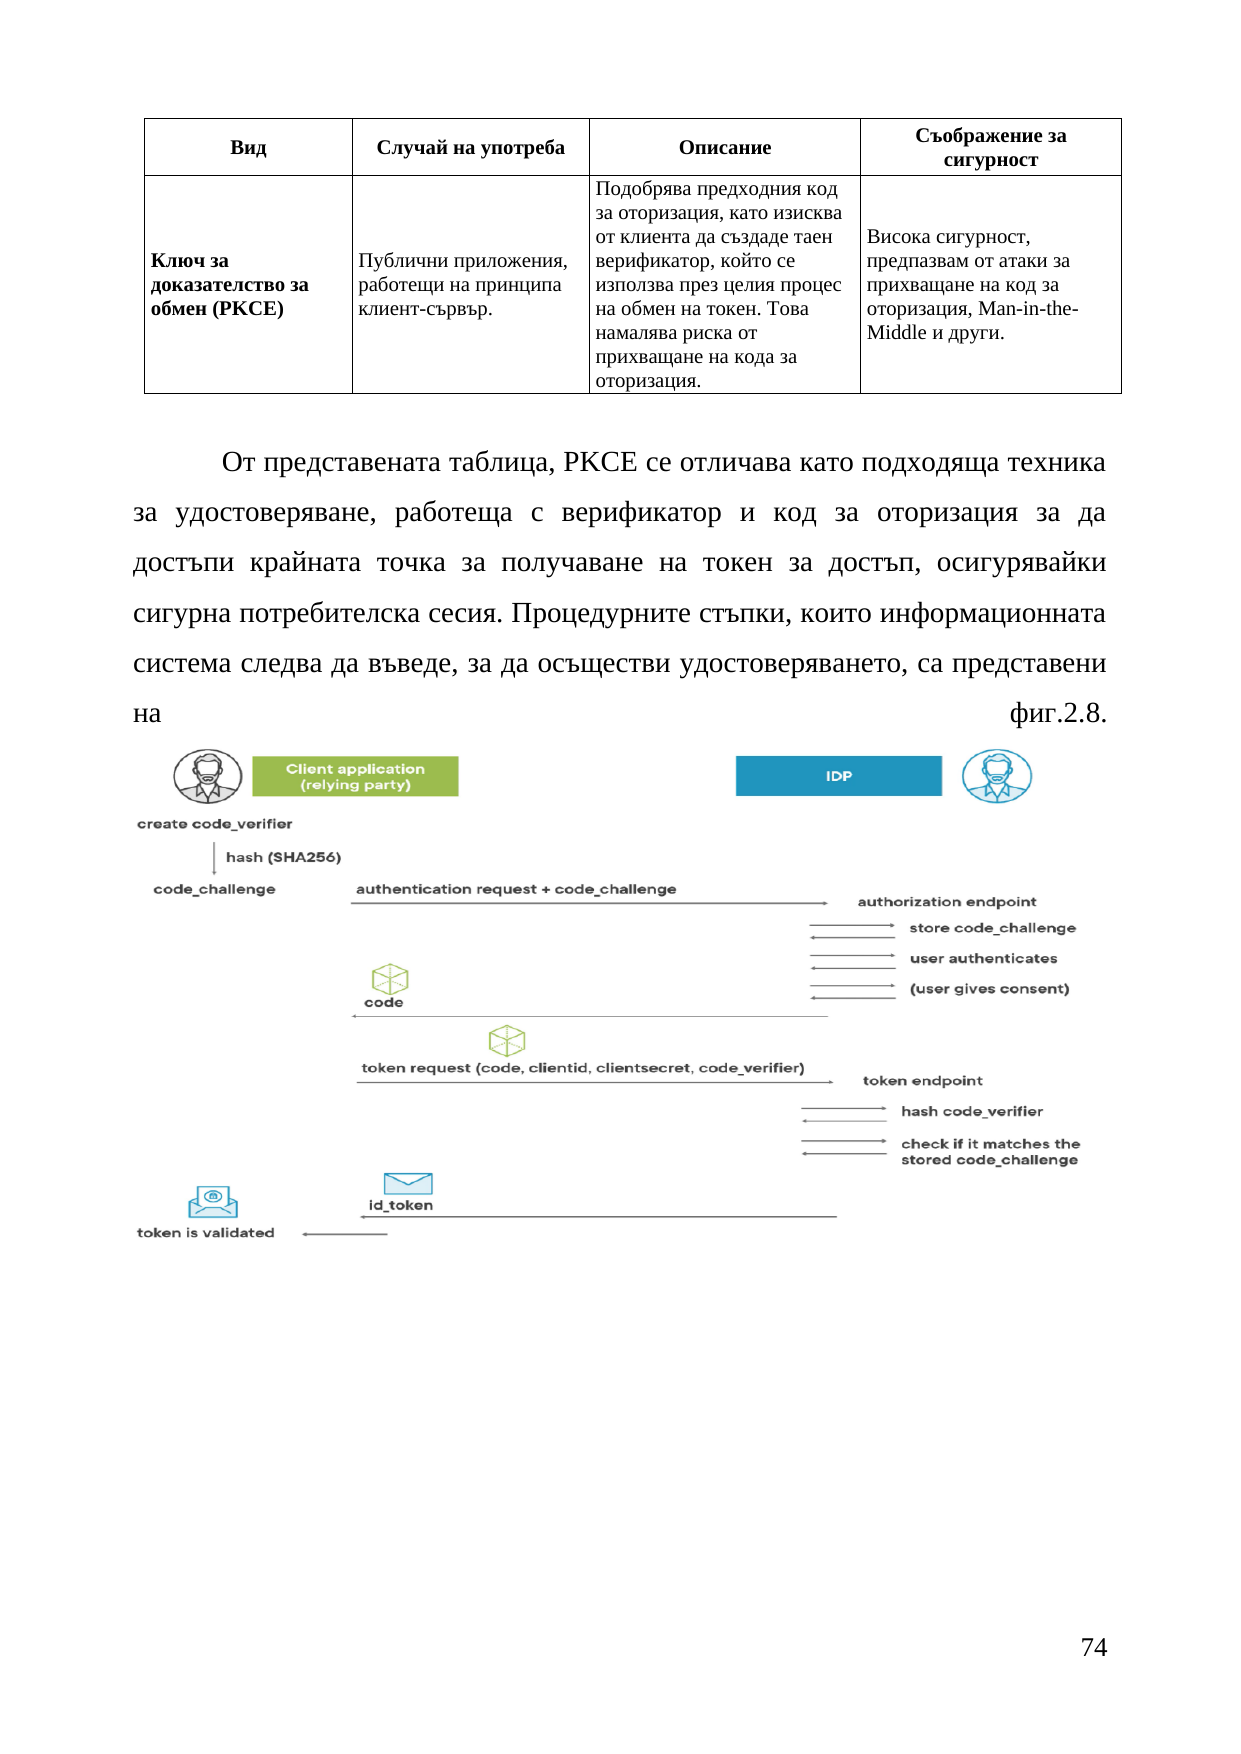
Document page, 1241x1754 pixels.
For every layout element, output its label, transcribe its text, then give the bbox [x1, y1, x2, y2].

table_header Случай на употреба [353, 119, 589, 175]
table_cell Ключ за доказателство за обмен (PKCE) [145, 176, 352, 392]
table_header Описание [590, 119, 860, 175]
table_header Вид [145, 119, 352, 175]
table_cell Висока сигурност, предпазвам от aтаки за прихващане на код за оторизация, Man-in-the-Middle и други. [861, 176, 1121, 392]
table_cell Подобрява предходния код за оторизация, като изисква от клиента да създаде таен верификатор, който се използва през целия процес на обмен на токен. Това намалява риска от прихващане на кода за оторизация. [590, 176, 860, 392]
table_header Съображение за сигурност [861, 119, 1121, 175]
table_cell Публични приложения, работещи на принципа клиент-сървър. [353, 176, 589, 392]
picture [132, 745, 1099, 1249]
